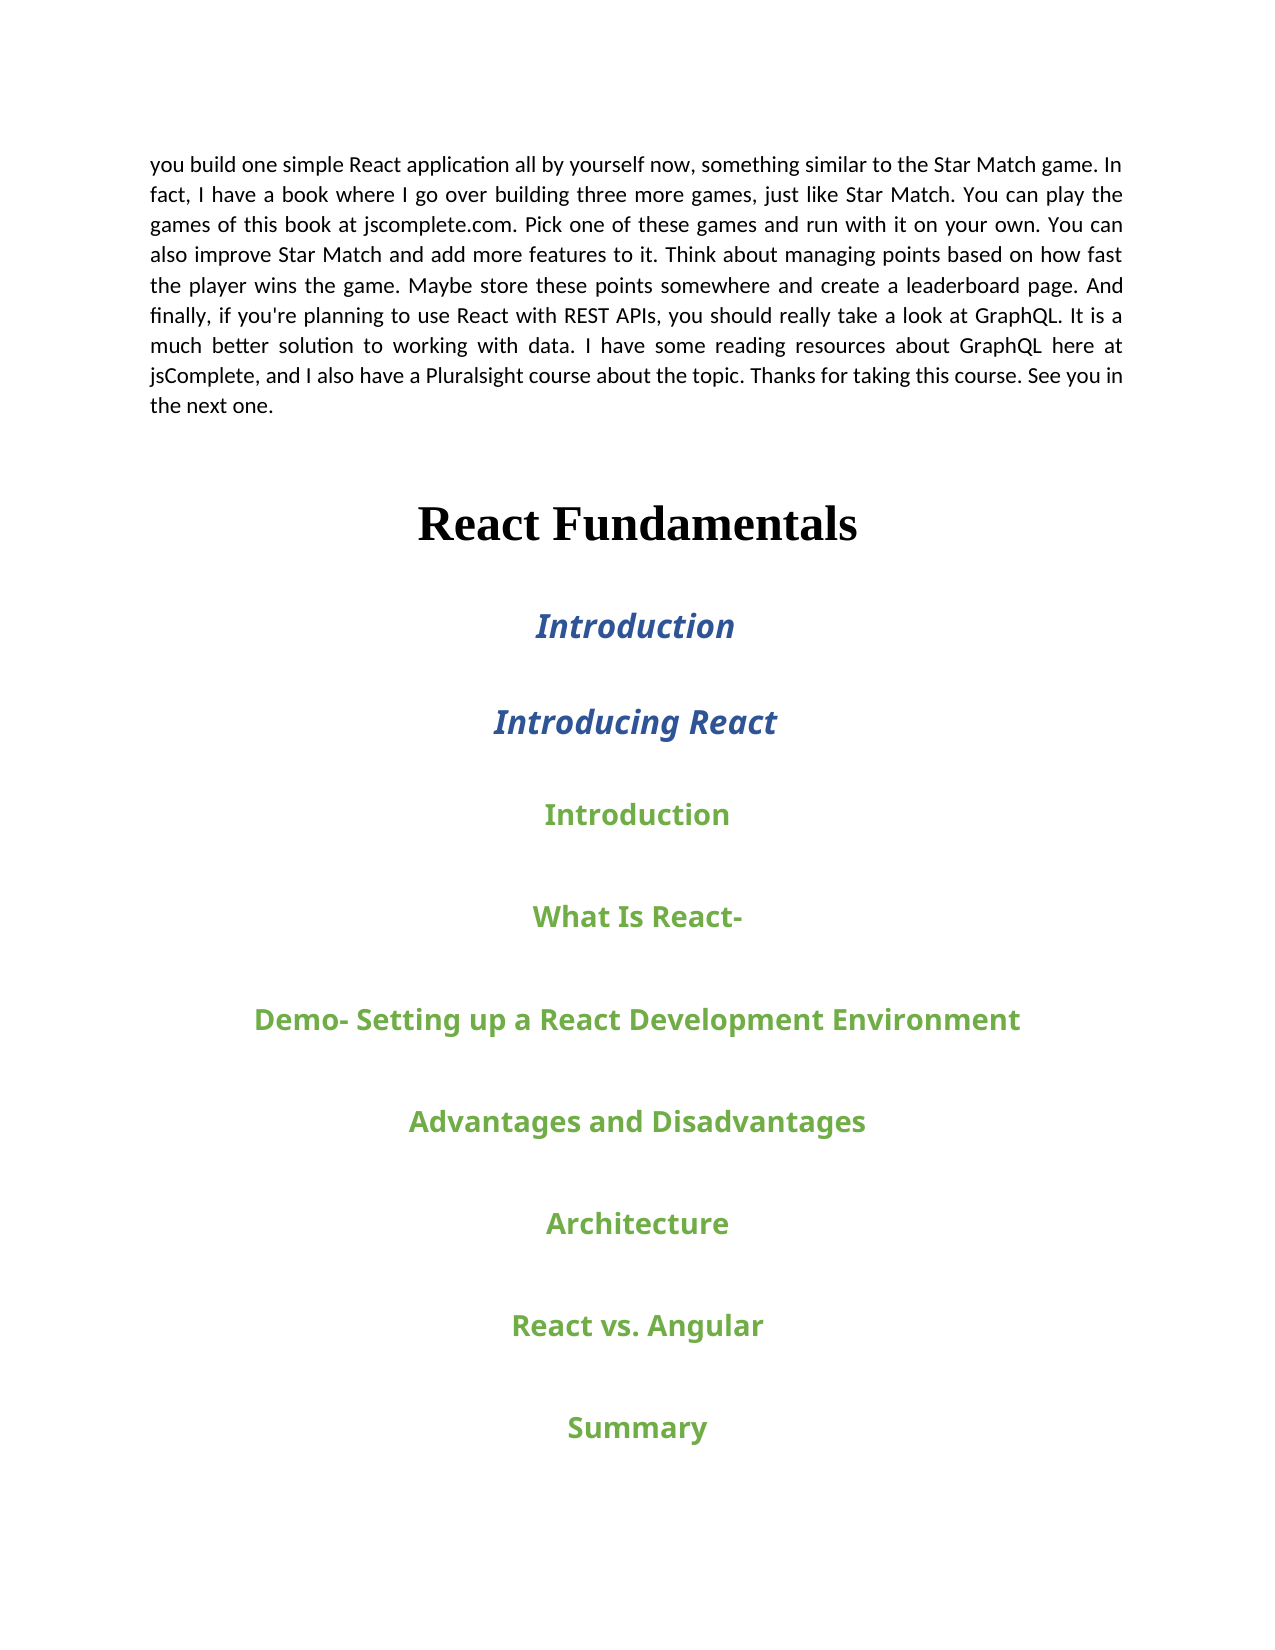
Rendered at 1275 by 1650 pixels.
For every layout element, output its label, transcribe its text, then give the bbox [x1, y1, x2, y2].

subtitle React Fundamentals [150, 494, 1125, 551]
subtitle React vs. Angular [150, 1305, 1125, 1345]
subtitle Introduction [150, 603, 1125, 648]
subtitle Demo- Setting up a React Development Environment [150, 999, 1125, 1038]
subtitle Summary [150, 1407, 1125, 1447]
subtitle Introducing React [150, 698, 1125, 744]
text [150, 150, 1125, 420]
subtitle Architecture [150, 1203, 1125, 1243]
subtitle Advantages and Disadvantages [150, 1101, 1125, 1141]
subtitle What Is React- [150, 897, 1125, 936]
subtitle Introduction [150, 794, 1125, 834]
